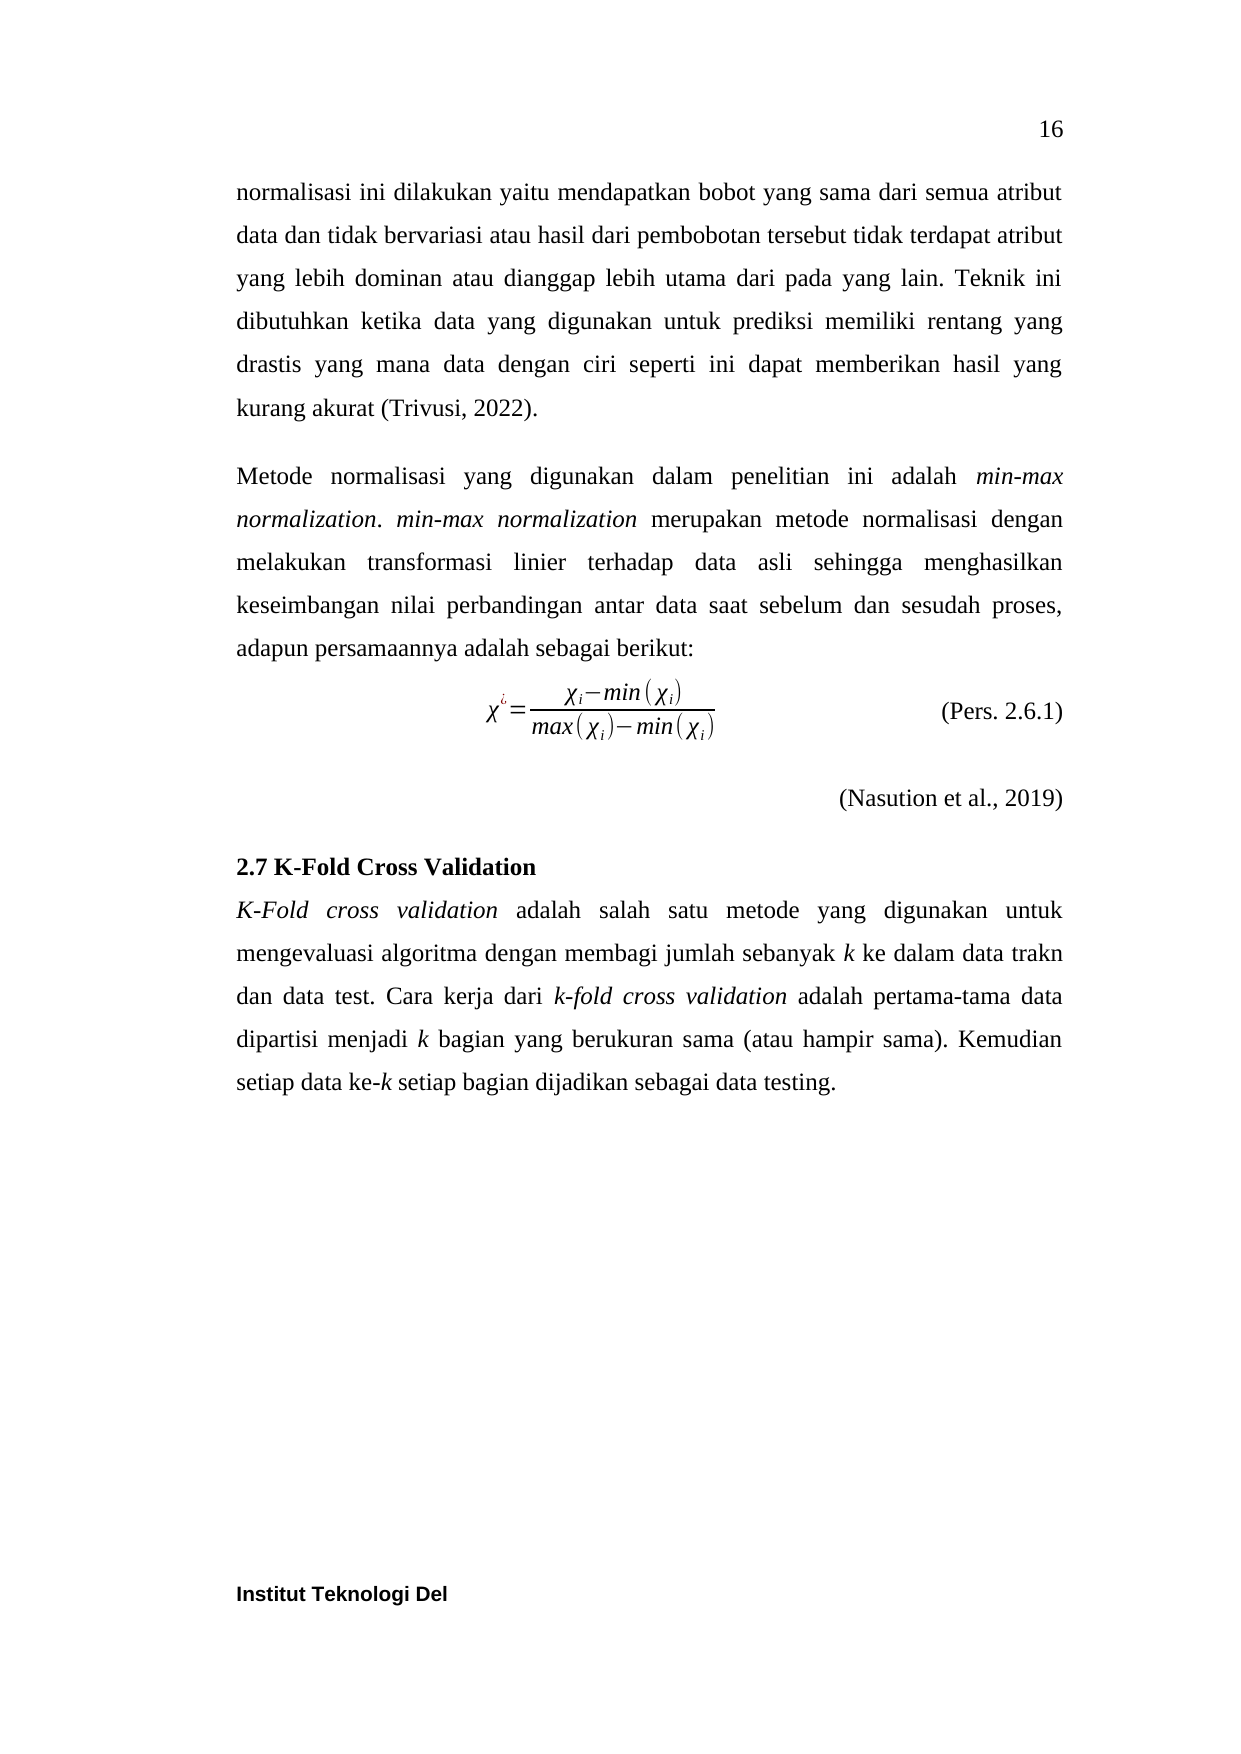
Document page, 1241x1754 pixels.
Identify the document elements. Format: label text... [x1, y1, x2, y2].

text (Nasution et al., 2019) [236, 783, 1063, 812]
text K-Fold cross validation adalah salah satu metode yang digunakan untuk mengevaluasi algoritma dengan membagi jumlah sebanyak k ke dalam data trakn dan data test. Cara kerja dari k-fold cross validation adalah pertama-tama data dipartisi menjadi k bagian yang berukuran sama (atau hampir sama). Kemudian setiap data ke-k setiap bagian dijadikan sebagai data testing. [236, 895, 1063, 1096]
subtitle 2.7 K-Fold Cross Validation [236, 852, 1063, 880]
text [236, 177, 1063, 421]
text Metode normalisasi yang digunakan dalam penelitian ini adalah min-max normalization. min-max normalization merupakan metode normalisasi dengan melakukan transformasi linier terhadap data asli sehingga menghasilkan keseimbangan nilai perbandingan antar data saat sebelum dan sesudah proses, adapun persamaannya adalah sebagai berikut: [236, 461, 1063, 662]
text (Pers. 2.6.1) [236, 676, 1063, 744]
